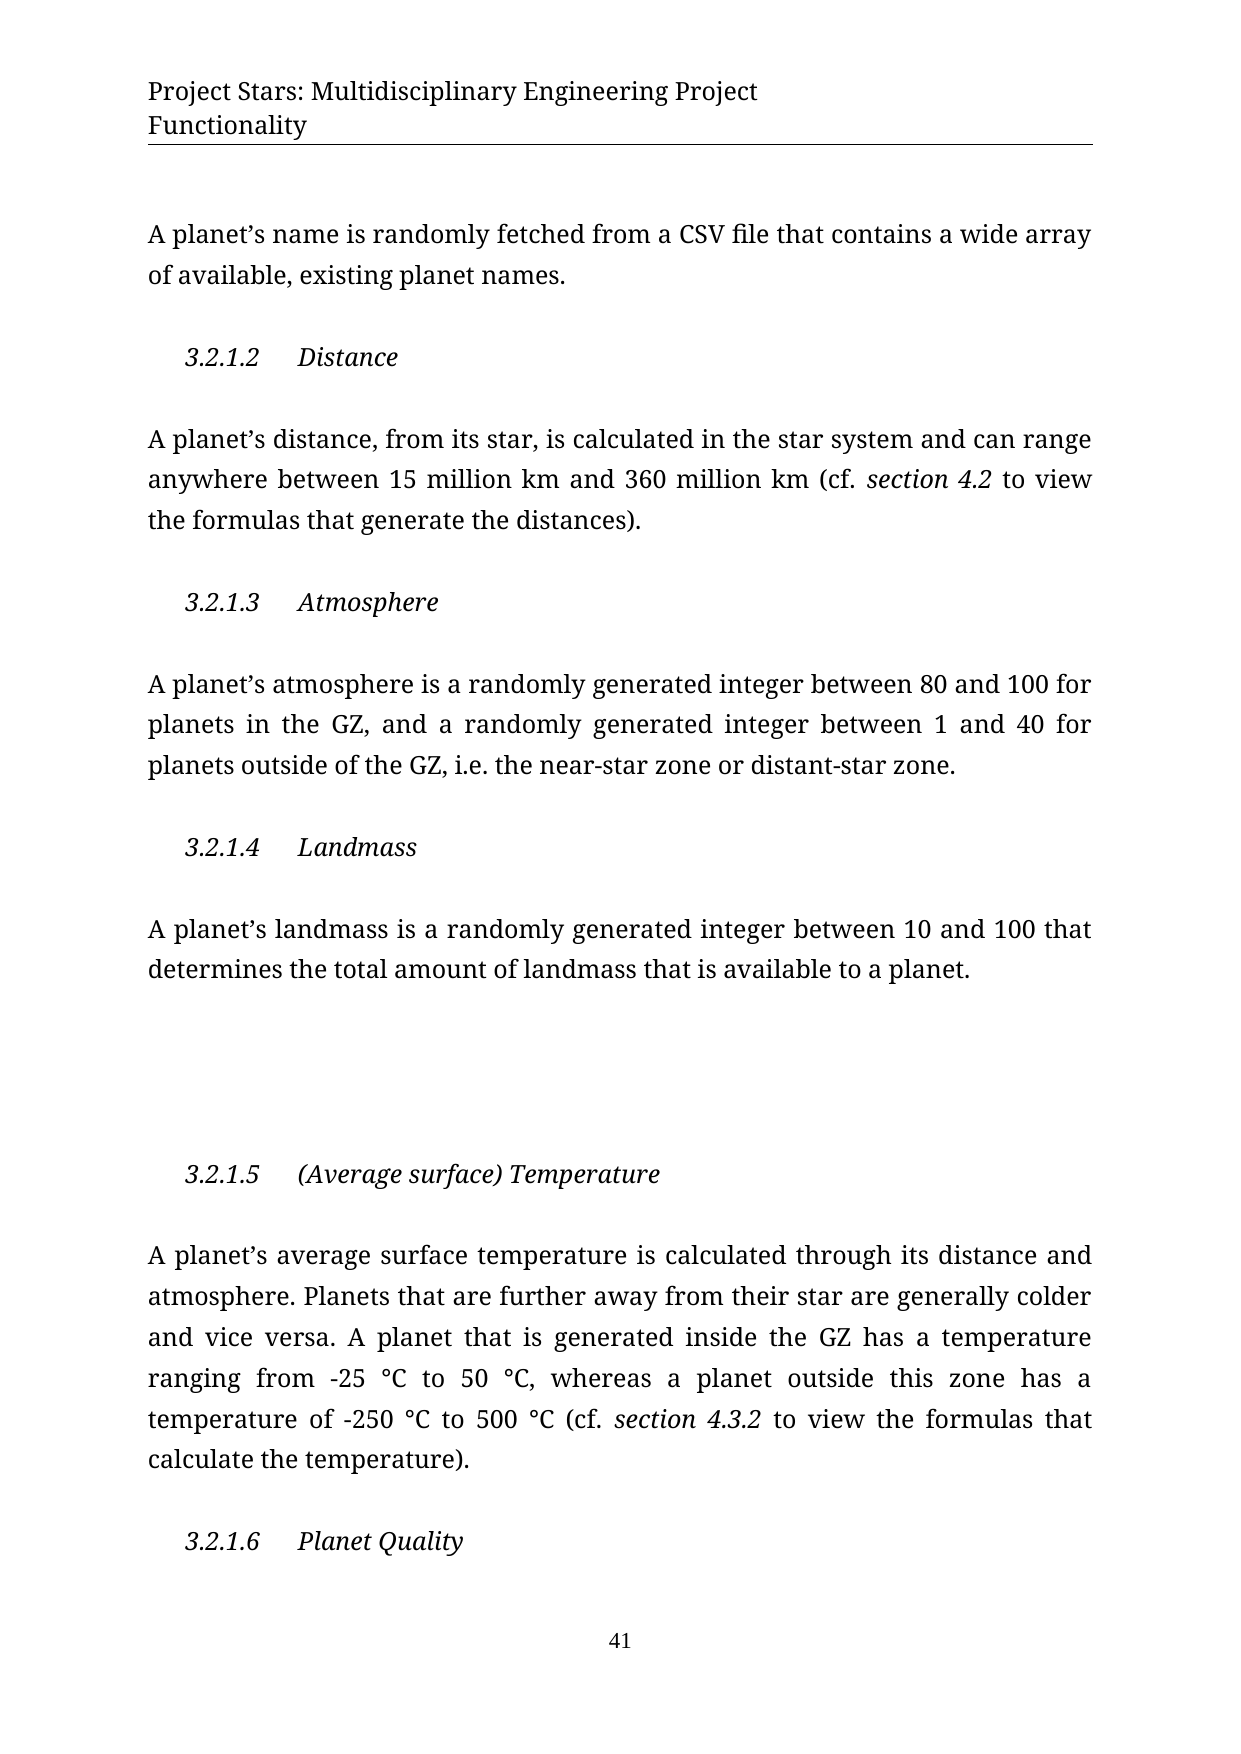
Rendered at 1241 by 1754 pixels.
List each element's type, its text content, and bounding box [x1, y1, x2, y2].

text A planet’s name is randomly fetched from a CSV file that contains a wide array of available, existing planet names. [148, 217, 1093, 292]
text A planet’s average surface temperature is calculated through its distance and atmosphere. Planets that are further away from their star are generally colder and vice versa. A planet that is generated inside the GZ has a temperature ranging from -25 °C to 50 °C, whereas a planet outside this zone has a temperature of -250 °C to 500 °C (cf. section 4.3.2 to view the formulas that calculate the temperature). [148, 1238, 1093, 1476]
list Landmass [185, 829, 1093, 864]
list Distance [185, 339, 1093, 374]
text A planet’s atmosphere is a randomly generated integer between 80 and 100 for planets in the GZ, and a randomly generated integer between 1 and 40 for planets outside of the GZ, i.e. the near-star zone or distant-star zone. [148, 666, 1093, 782]
list Atmosphere [185, 584, 1093, 619]
text A planet’s landmass is a randomly generated integer between 10 and 100 that determines the total amount of landmass that is available to a planet. [148, 911, 1093, 986]
list (Average surface) Temperature [185, 1156, 1093, 1190]
text A planet’s distance, from its star, is calculated in the star system and can range anywhere between 15 million km and 360 million km (cf. section 4.2 to view the formulas that generate the distances). [148, 421, 1093, 537]
list Planet Quality [185, 1524, 1093, 1558]
